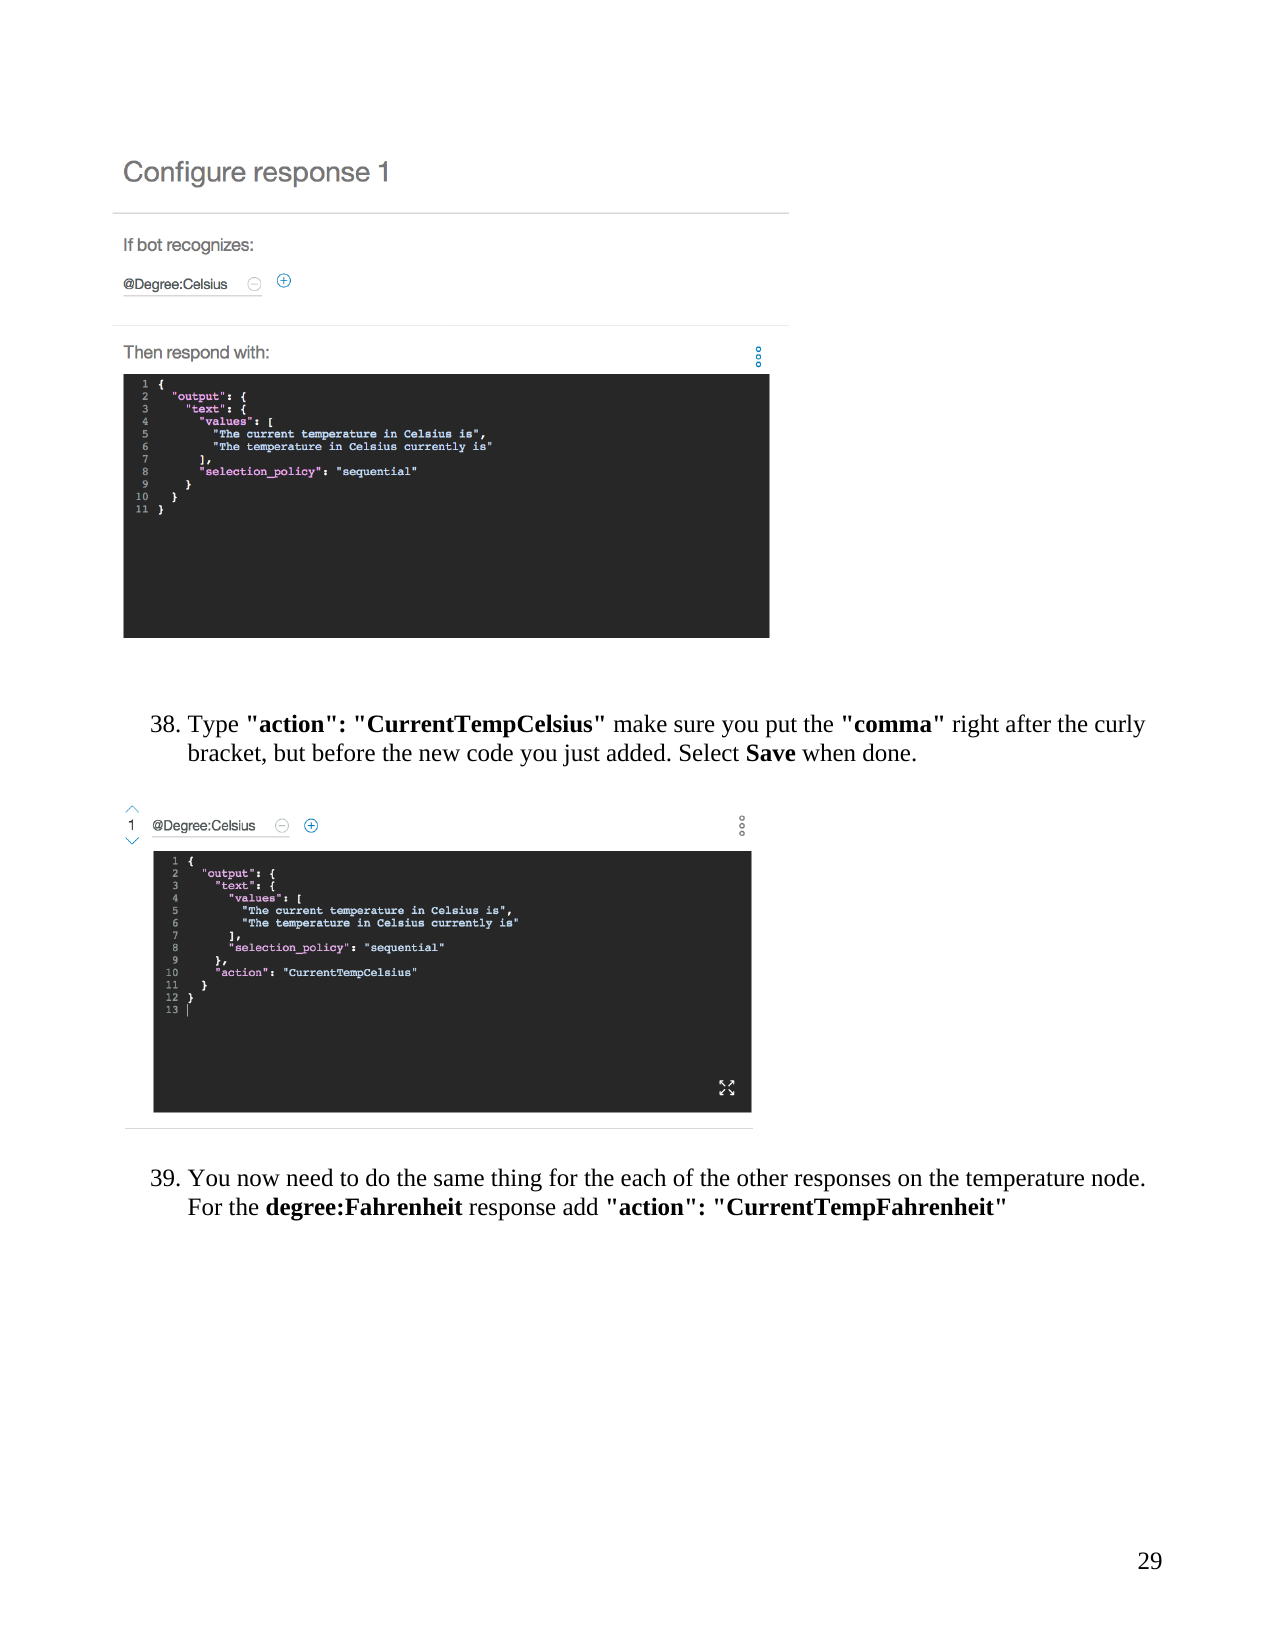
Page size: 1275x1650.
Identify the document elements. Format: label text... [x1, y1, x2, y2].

picture [112, 150, 789, 691]
picture [112, 785, 778, 1135]
list Type "action": "CurrentTempCelsius" make sure you put the "comma" right after the curly bracket, but before the new code you just added. Select Save when done. [150, 709, 1162, 767]
list You now need to do the same thing for the each of the other responses on the temperature node. For the degree:Fahrenheit response add "action": "CurrentTempFahrenheit" [150, 1163, 1162, 1221]
